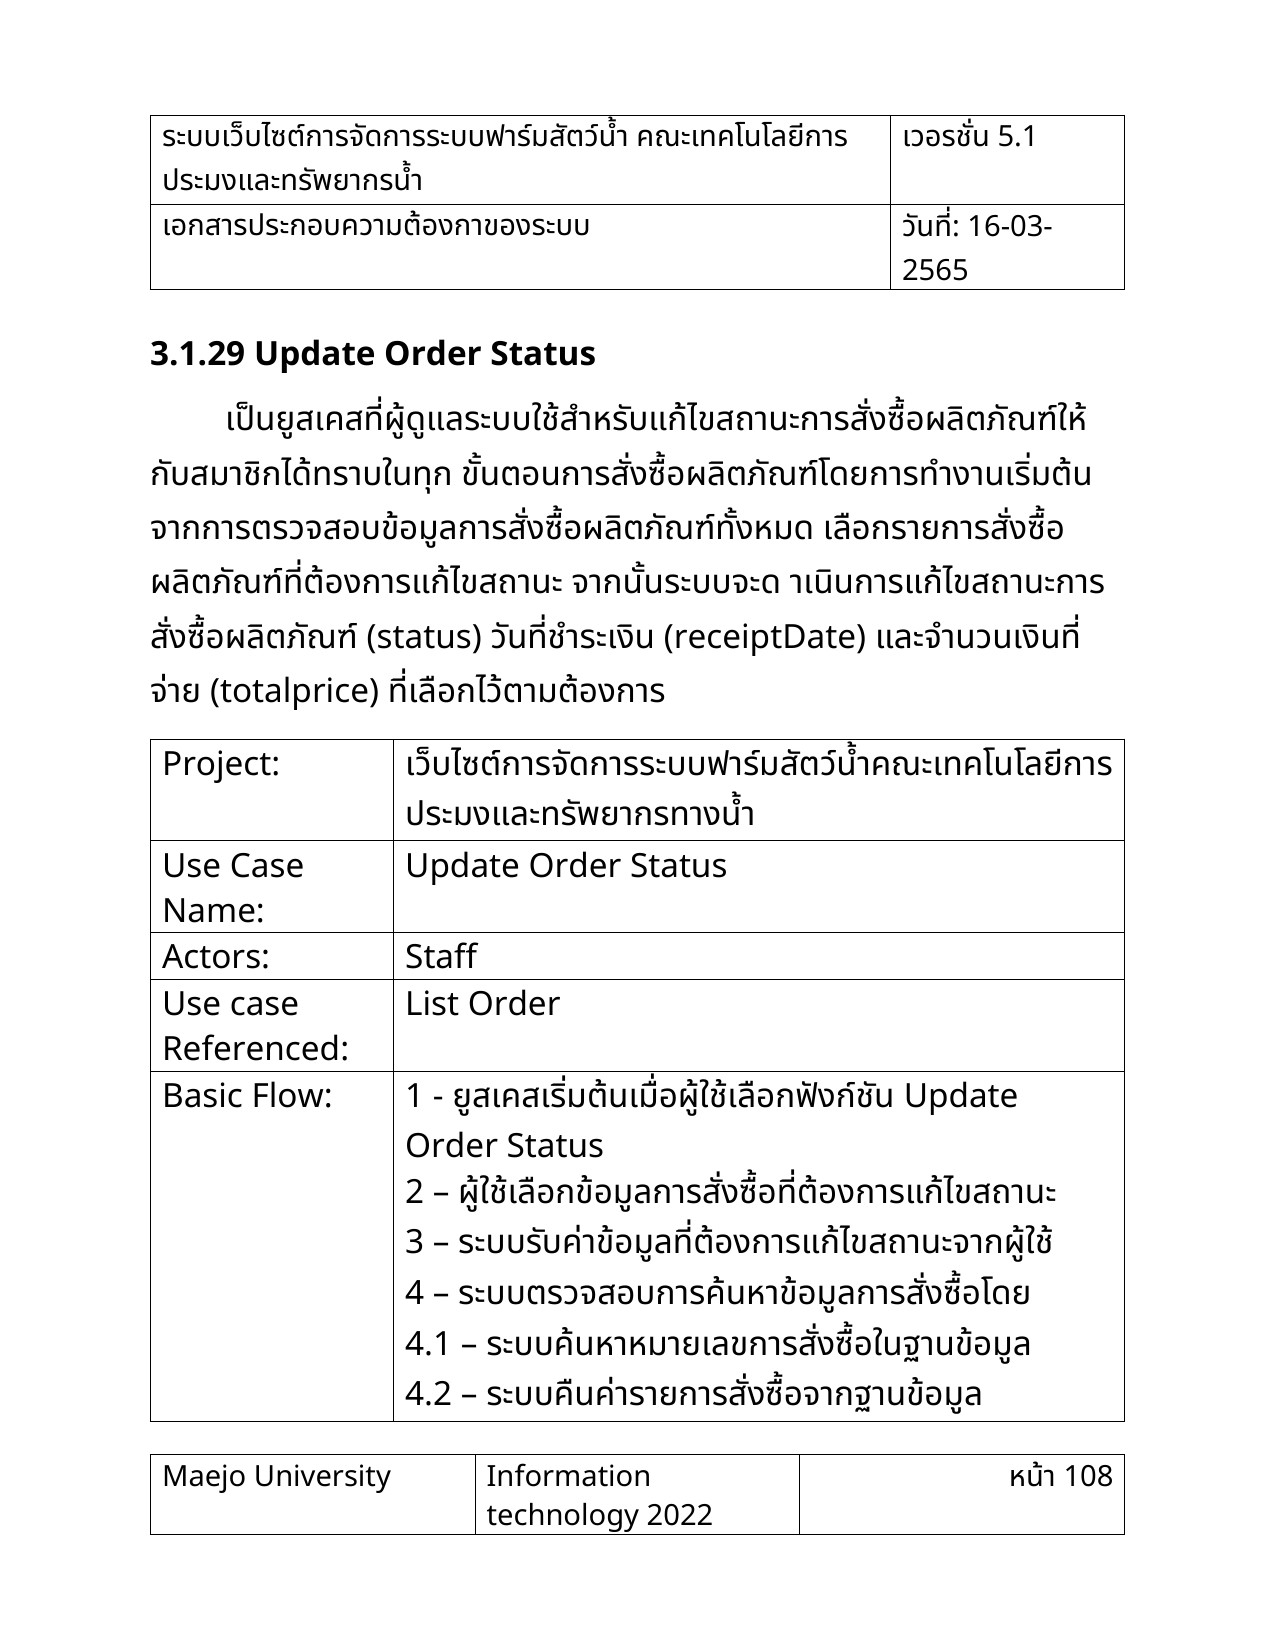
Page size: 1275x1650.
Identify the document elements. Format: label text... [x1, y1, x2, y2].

table_cell List Order [394, 980, 1124, 1071]
table_header Project: [151, 740, 393, 840]
table_cell Actors: [151, 933, 393, 979]
table_cell Staff [394, 933, 1124, 979]
text เป็นยูสเคสที่ผู้ดูแลระบบใช้สำหรับแก้ไขสถานะการสั่งซื้อผลิตภัณฑ์ให้กับสมาชิกได้ทราบในทุก ขั้นตอนการสั่งซื้อผลิตภัณฑ์โดยการทำงานเริ่มต้นจากการตรวจสอบข้อมูลการสั่งซื้อผลิตภัณฑ์ทั้งหมด เลือกรายการสั่งซื้อผลิตภัณฑ์ที่ต้องการแก้ไขสถานะ จากนั้นระบบจะด าเนินการแก้ไขสถานะการ สั่งซื้อผลิตภัณฑ์ (status) วันที่ชำระเงิน (receiptDate) และจำนวนเงินที่จ่าย (totalprice) ที่เลือกไว้ตามต้องการ [150, 395, 1125, 718]
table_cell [394, 1072, 1124, 1421]
table_cell Use case Referenced: [151, 980, 393, 1071]
table_header เว็บไซต์การจัดการระบบฟาร์มสัตว์น้ำคณะเทคโนโลยีการประมงและทรัพยากรทางน้ำ [394, 740, 1124, 840]
table_cell Use Case Name: [151, 841, 393, 932]
text 3.1.29 Update Order Status [150, 329, 1125, 375]
table_cell Basic Flow: [151, 1072, 393, 1421]
table_cell Update Order Status [394, 841, 1124, 932]
